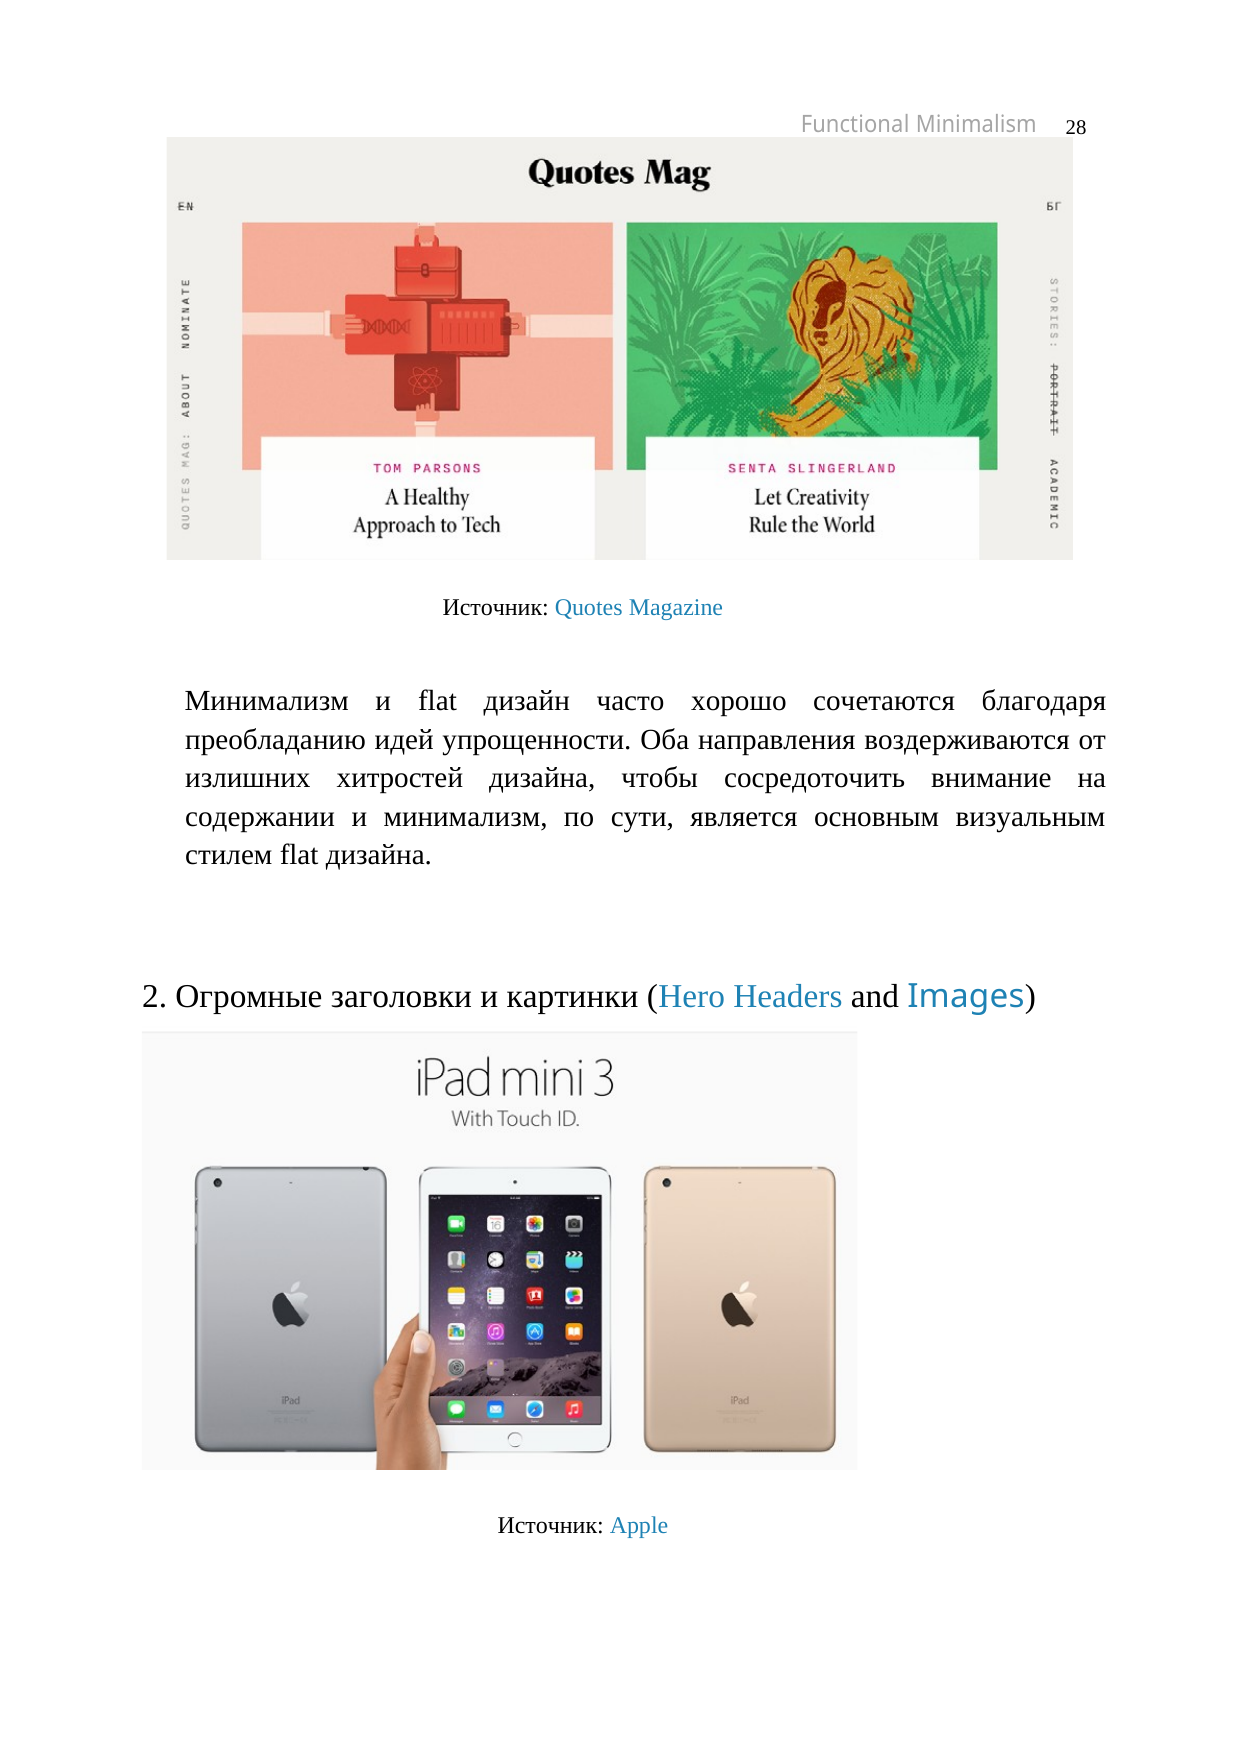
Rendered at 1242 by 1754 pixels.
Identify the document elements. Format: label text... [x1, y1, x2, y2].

text Источник: Apple [471, 1510, 694, 1538]
text Источник: Quotes Magazine [412, 593, 753, 621]
text Минимализм и flat дизайн часто хорошо сочетаются благодаря преобладанию идей упрощенности. Оба направления воздерживаются от излишних хитростей дизайна, чтобы сосредоточить внимание на содержании и минимализм, по сути, является основным визуальным стилем flat дизайна. [184, 683, 1107, 871]
picture [166, 137, 1073, 560]
picture [141, 1024, 858, 1470]
text 2. Огромные заголовки и картинки (Hero Headers and Images) [142, 971, 1114, 1018]
